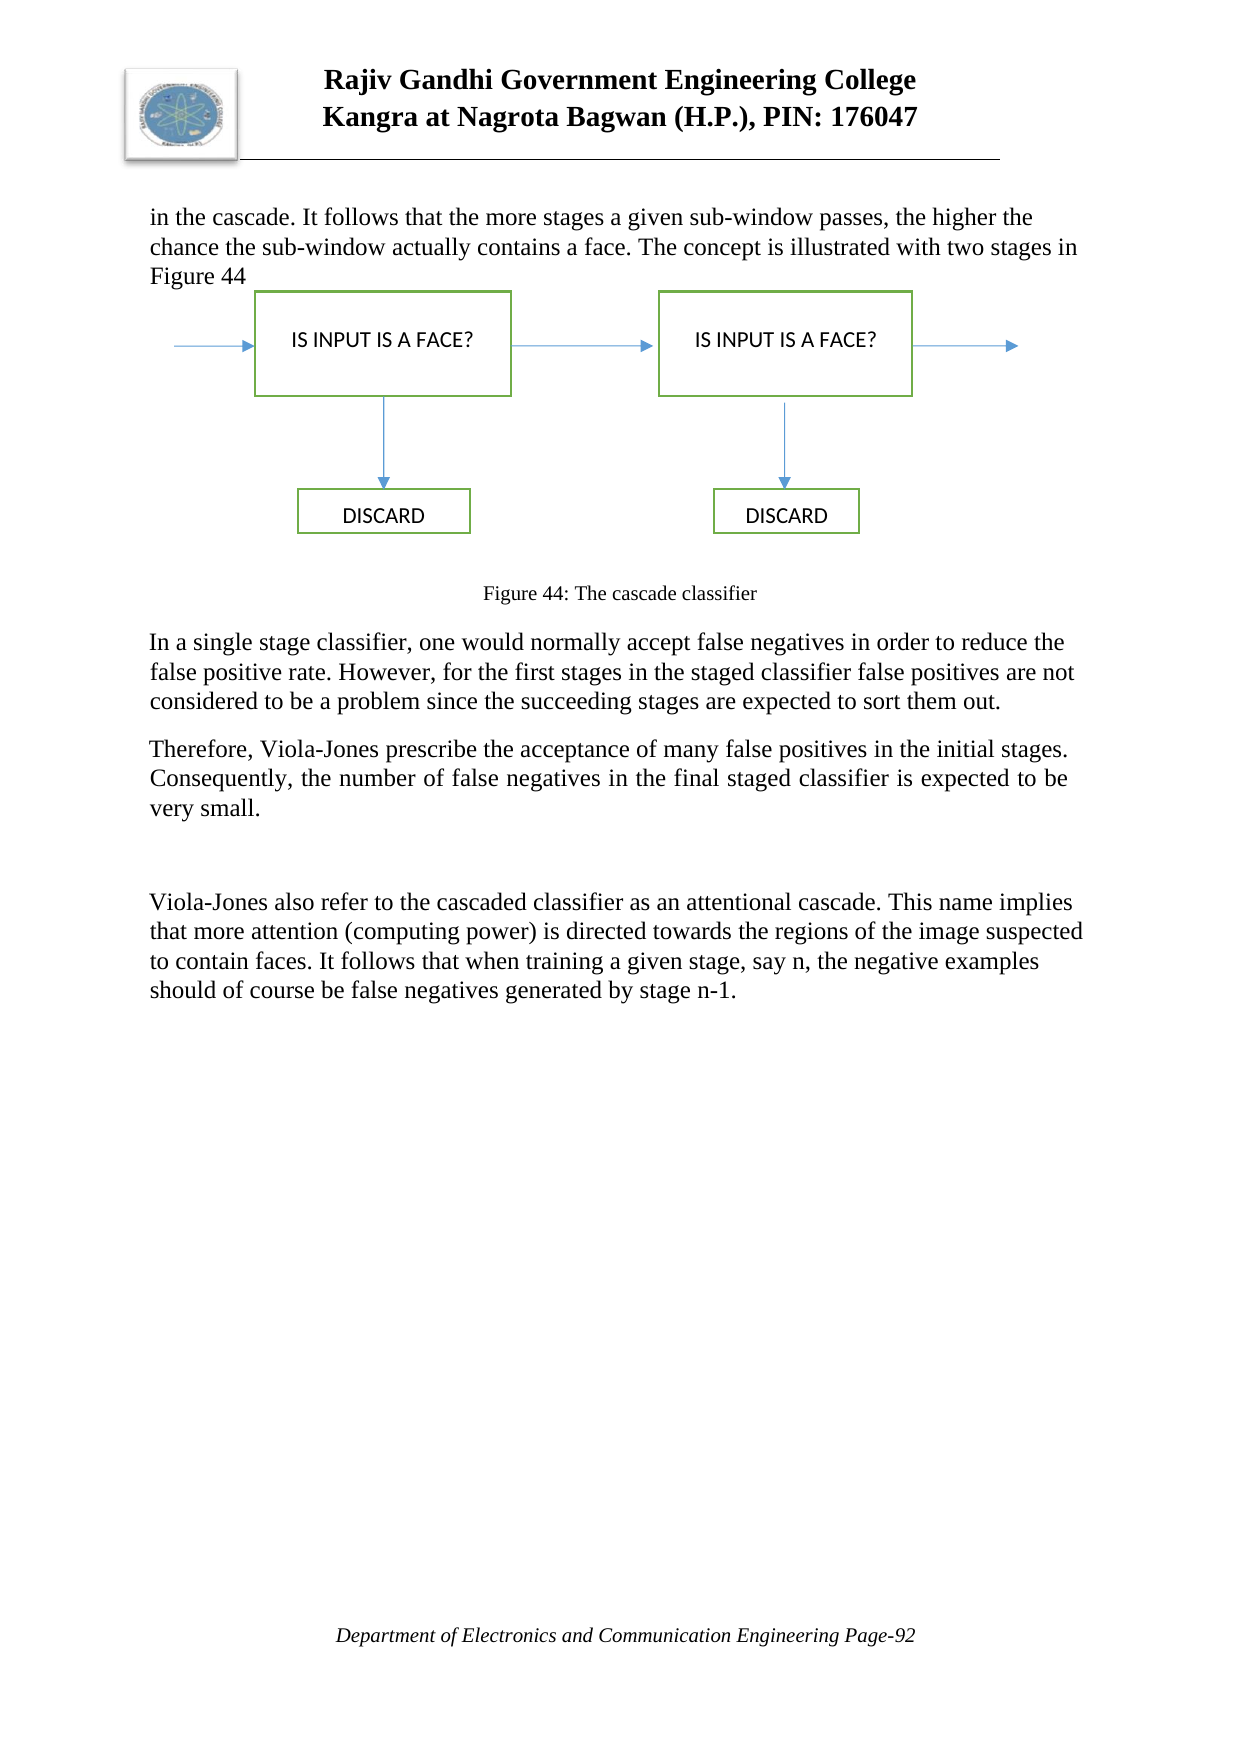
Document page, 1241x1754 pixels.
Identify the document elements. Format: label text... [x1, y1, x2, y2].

text Therefore, Viola-Jones prescribe the acceptance of many false positives in the initial stages. Consequently, the number of false negatives in the final staged classifier is expected to be very small. [148, 734, 1069, 822]
text In a single stage classifier, one would normally accept false negatives in order to reduce the false positive rate. However, for the first stages in the staged classifier false positives are not considered to be a problem since the succeeding stages are expected to sort them out. [148, 627, 1090, 715]
text Viola-Jones also refer to the cascaded classifier as an attentional cascade. This name implies that more attention (computing power) is directed towards the regions of the image suspected to contain faces. It follows that when training a given stage, say n, the negative examples should of course be false negatives generated by stage n-1. [148, 887, 1090, 1004]
picture [115, 62, 247, 173]
text Figure 44: The cascade classifier [150, 581, 1090, 605]
